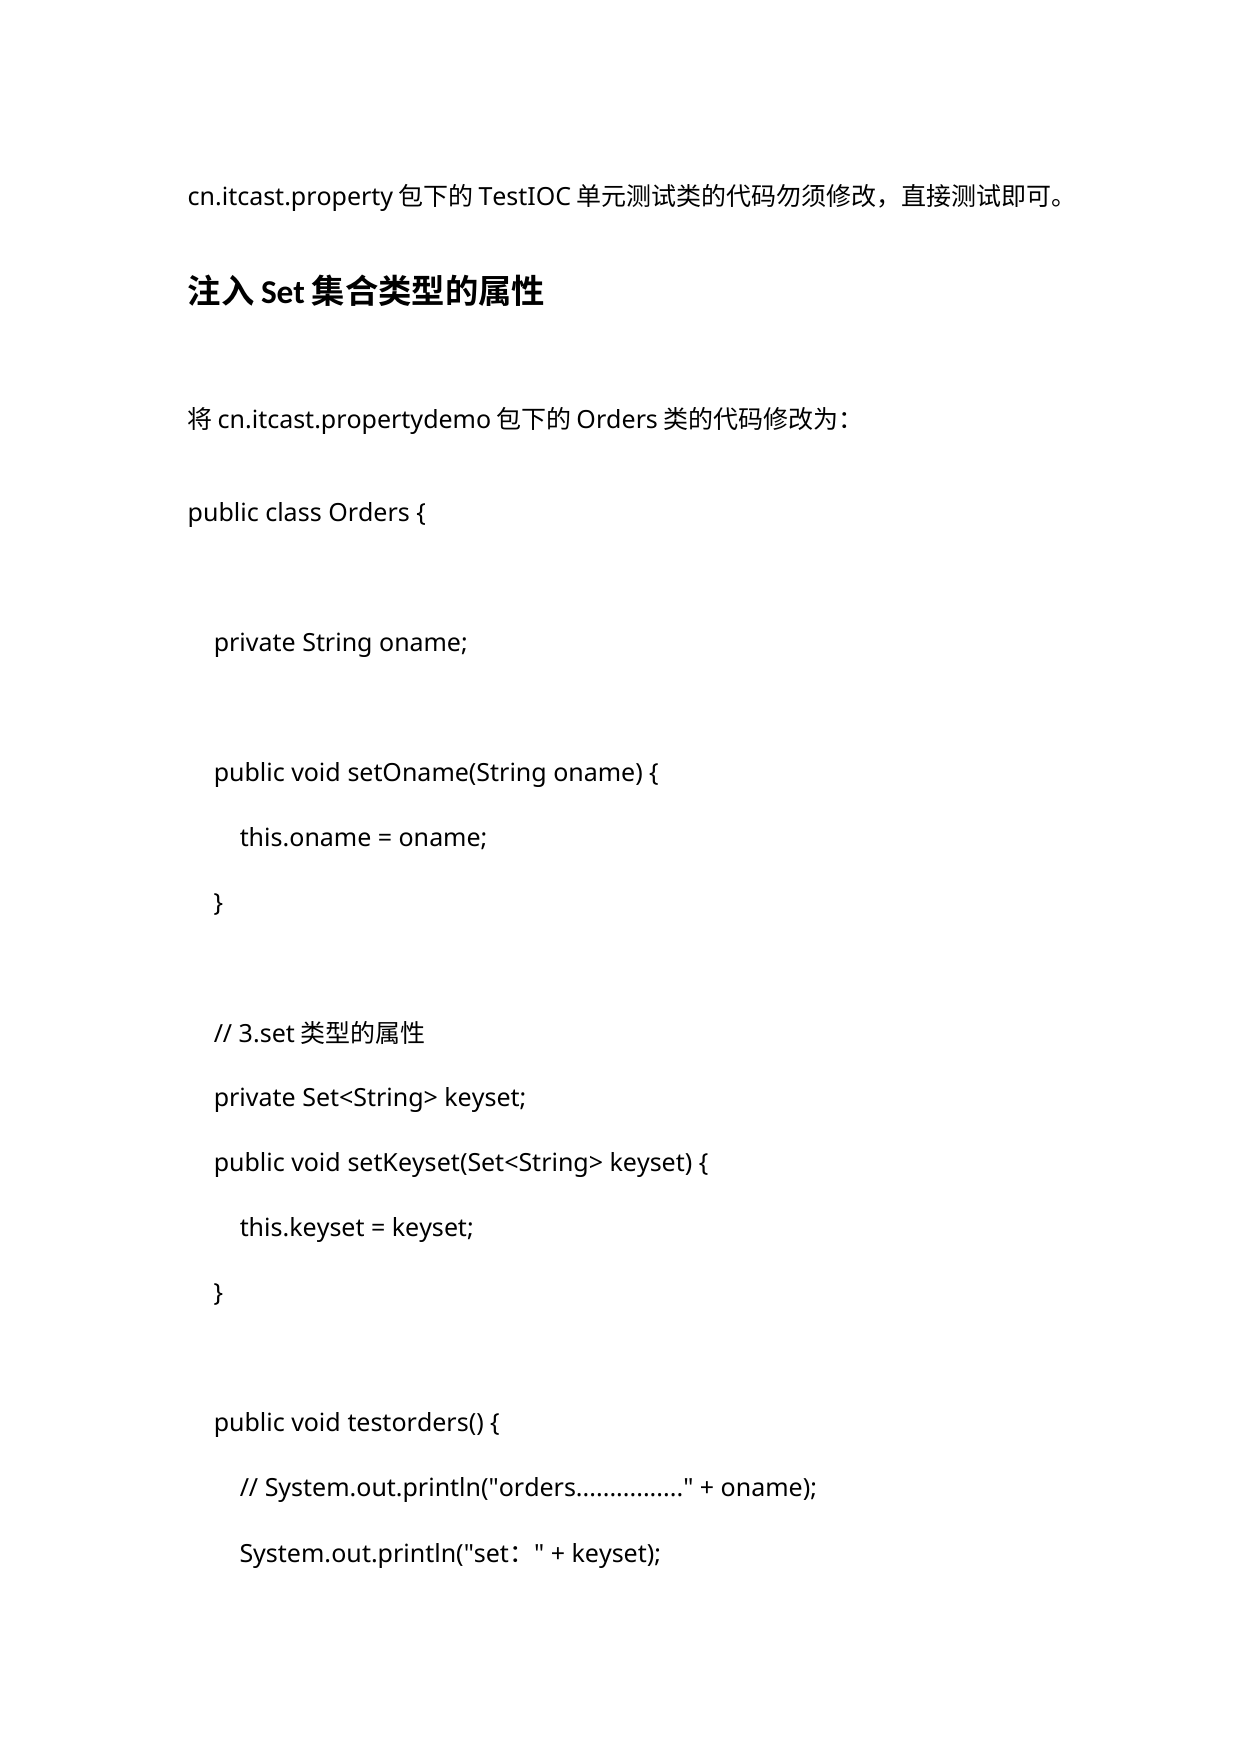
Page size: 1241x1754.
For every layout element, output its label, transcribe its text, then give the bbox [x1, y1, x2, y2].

text } [187, 1259, 1053, 1324]
text this.keyset = keyset; [187, 1194, 1053, 1259]
text } [187, 869, 1053, 934]
text // System.out.println("orders................" + oname); [187, 1454, 1053, 1519]
text public class Orders { [187, 479, 1053, 544]
text 将cn.itcast.propertydemo包下的Orders类的代码修改为： [187, 385, 1053, 450]
text cn.itcast.property包下的TestIOC单元测试类的代码勿须修改，直接测试即可。 [187, 162, 1053, 227]
text private String oname; [187, 609, 1053, 674]
text System.out.println("set：" + keyset); [187, 1519, 1053, 1584]
text public void testorders() { [187, 1389, 1053, 1454]
text // 3.set类型的属性 [187, 999, 1053, 1064]
text public void setKeyset(Set<String> keyset) { [187, 1129, 1053, 1194]
text this.oname = oname; [187, 804, 1053, 869]
text private Set<String> keyset; [187, 1064, 1053, 1129]
subtitle 注入Set集合类型的属性 [187, 256, 1053, 321]
text public void setOname(String oname) { [187, 739, 1053, 804]
